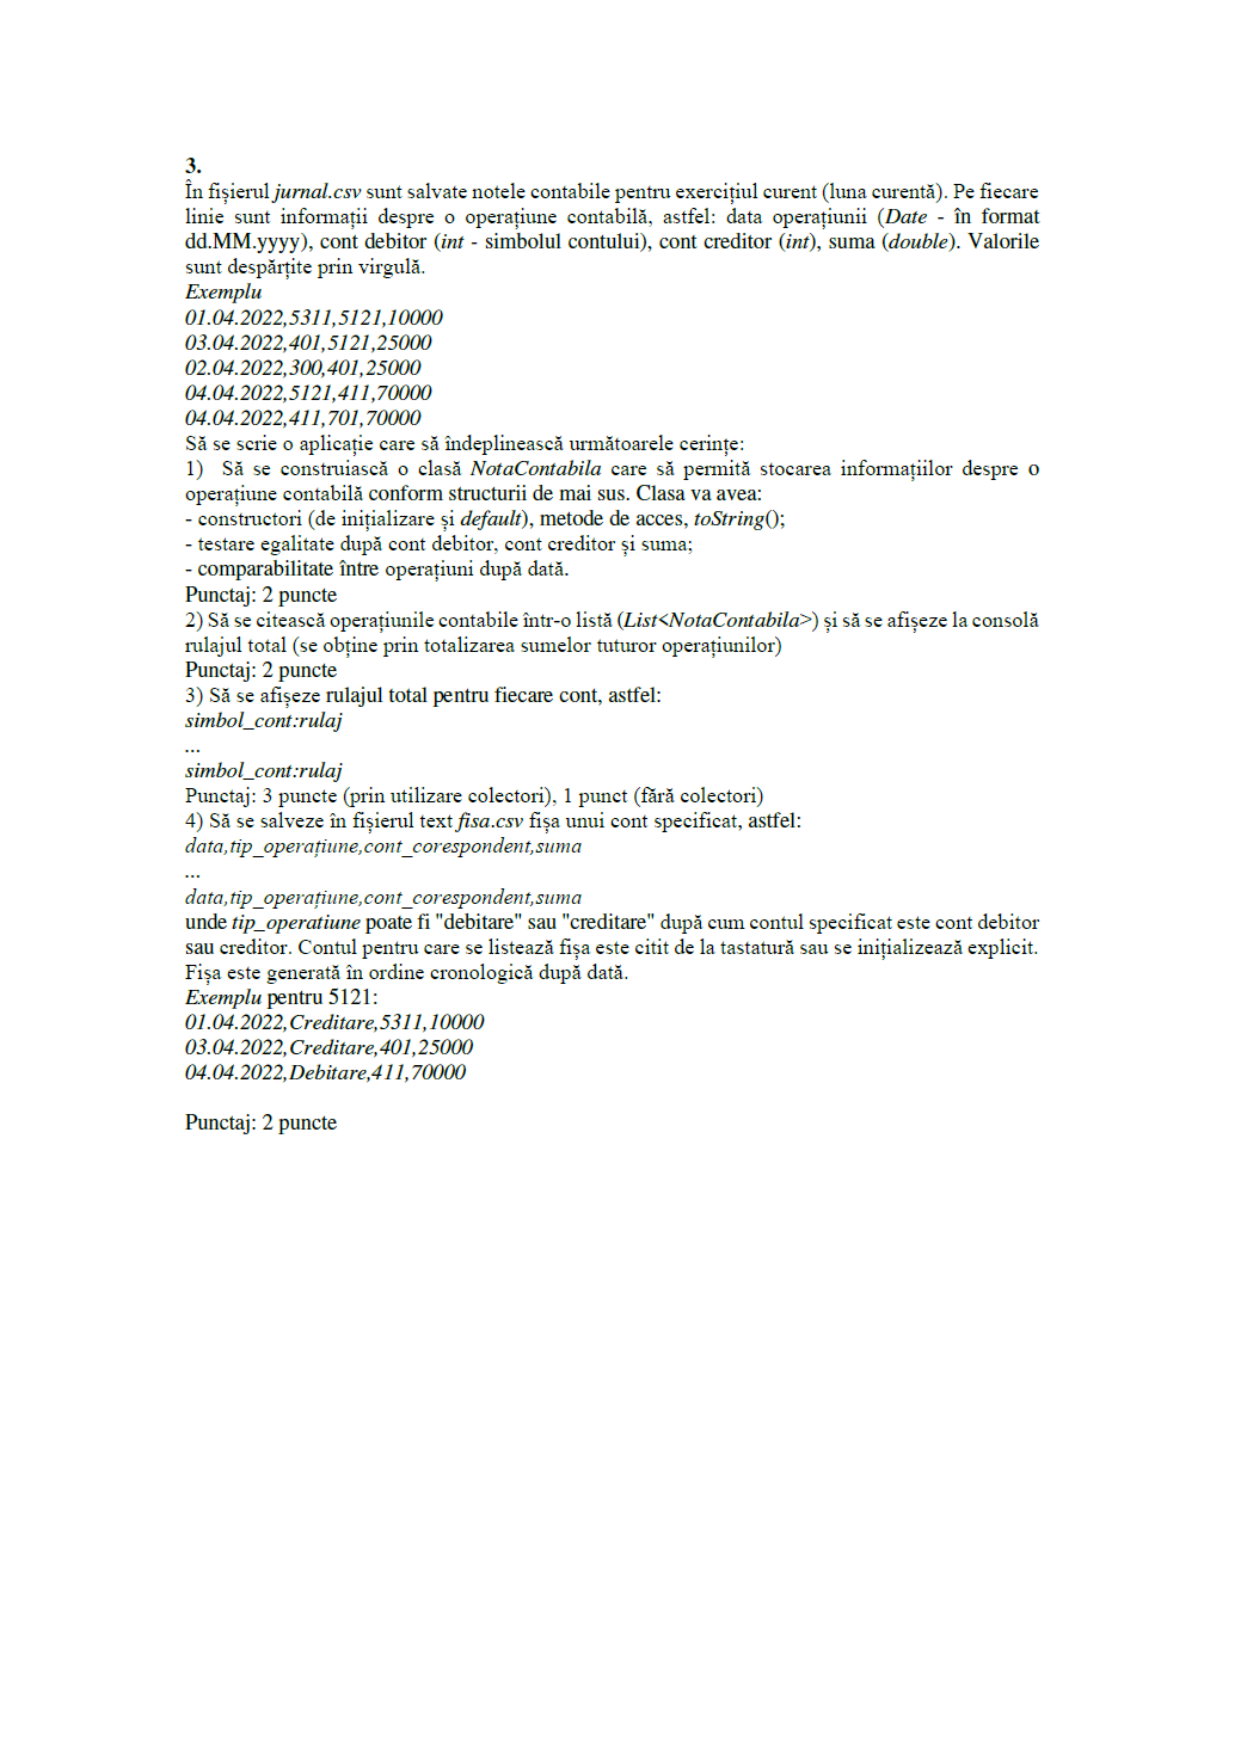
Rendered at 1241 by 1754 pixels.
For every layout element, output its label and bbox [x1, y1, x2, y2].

picture [147, 147, 1093, 1138]
